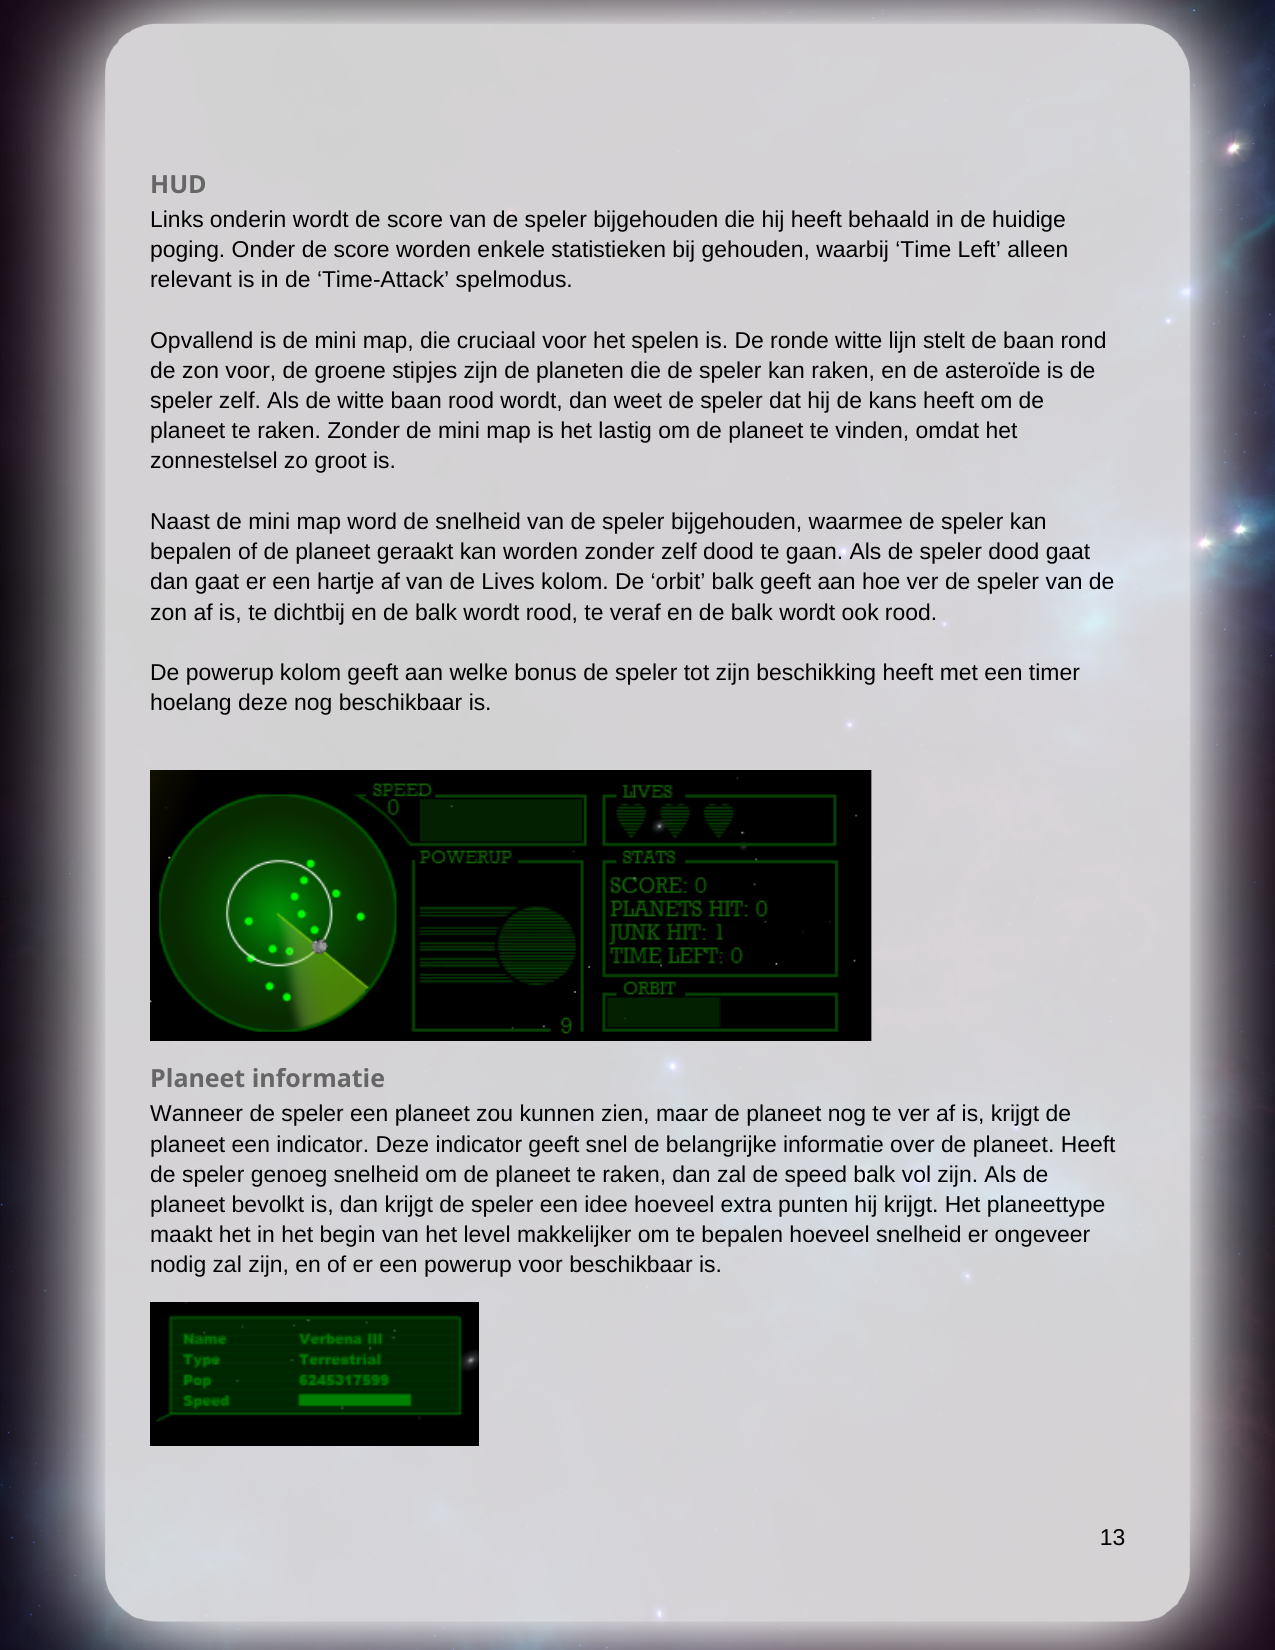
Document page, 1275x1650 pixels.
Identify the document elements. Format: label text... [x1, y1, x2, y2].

picture [0, 0, 1275, 1650]
subtitle HUD [150, 167, 1125, 201]
text Opvallend is de mini map, die cruciaal voor het spelen is. De ronde witte lijn stelt de baan rond de zon voor, de groene stipjes zijn de planeten die de speler kan raken, en de asteroïde is de speler zelf. Als de witte baan rood wordt, dan weet de speler dat hij de kans heeft om de planeet te raken. Zonder de mini map is het lastig om de planeet te vinden, omdat het zonnestelsel zo groot is. [150, 327, 1125, 474]
text Naast de mini map word de snelheid van de speler bijgehouden, waarmee de speler kan bepalen of de planeet geraakt kan worden zonder zelf dood te gaan. Als de speler dood gaat dan gaat er een hartje af van de Lives kolom. De ‘orbit’ balk geeft aan hoe ver de speler van de zon af is, te dichtbij en de balk wordt rood, te veraf en de balk wordt ook rood. [150, 508, 1125, 625]
text Wanneer de speler een planeet zou kunnen zien, maar de planeet nog te ver af is, krijgt de planeet een indicator. Deze indicator geeft snel de belangrijke informatie over de planeet. Heeft de speler genoeg snelheid om de planeet te raken, dan zal de speed balk vol zijn. Als de planeet bevolkt is, dan krijgt de speler een idee hoeveel extra punten hij krijgt. Het planeettype maakt het in het begin van het level makkelijker om te bepalen hoeveel snelheid er ongeveer nodig zal zijn, en of er een powerup voor beschikbaar is. [150, 1100, 1125, 1278]
text De powerup kolom geeft aan welke bonus de speler tot zijn beschikking heeft met een timer hoelang deze nog beschikbaar is. [150, 659, 1125, 716]
text Links onderin wordt de score van de speler bijgehouden die hij heeft behaald in de huidige poging. Onder de score worden enkele statistieken bij gehouden, waarbij ‘Time Left’ alleen relevant is in de ‘Time-Attack’ spelmodus. [150, 206, 1125, 293]
subtitle Planeet informatie [150, 1061, 1125, 1095]
